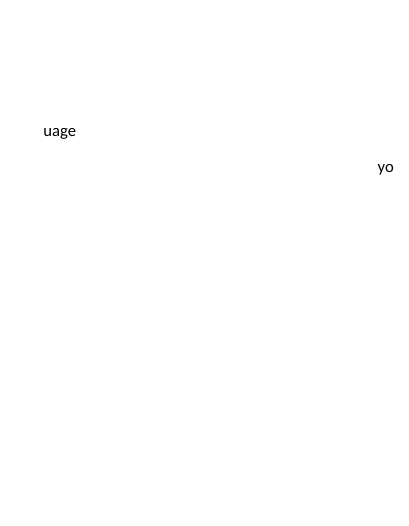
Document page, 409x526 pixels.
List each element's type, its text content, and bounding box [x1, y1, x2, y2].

text yo [0, 156, 393, 176]
subtitle uage [43, 120, 409, 140]
